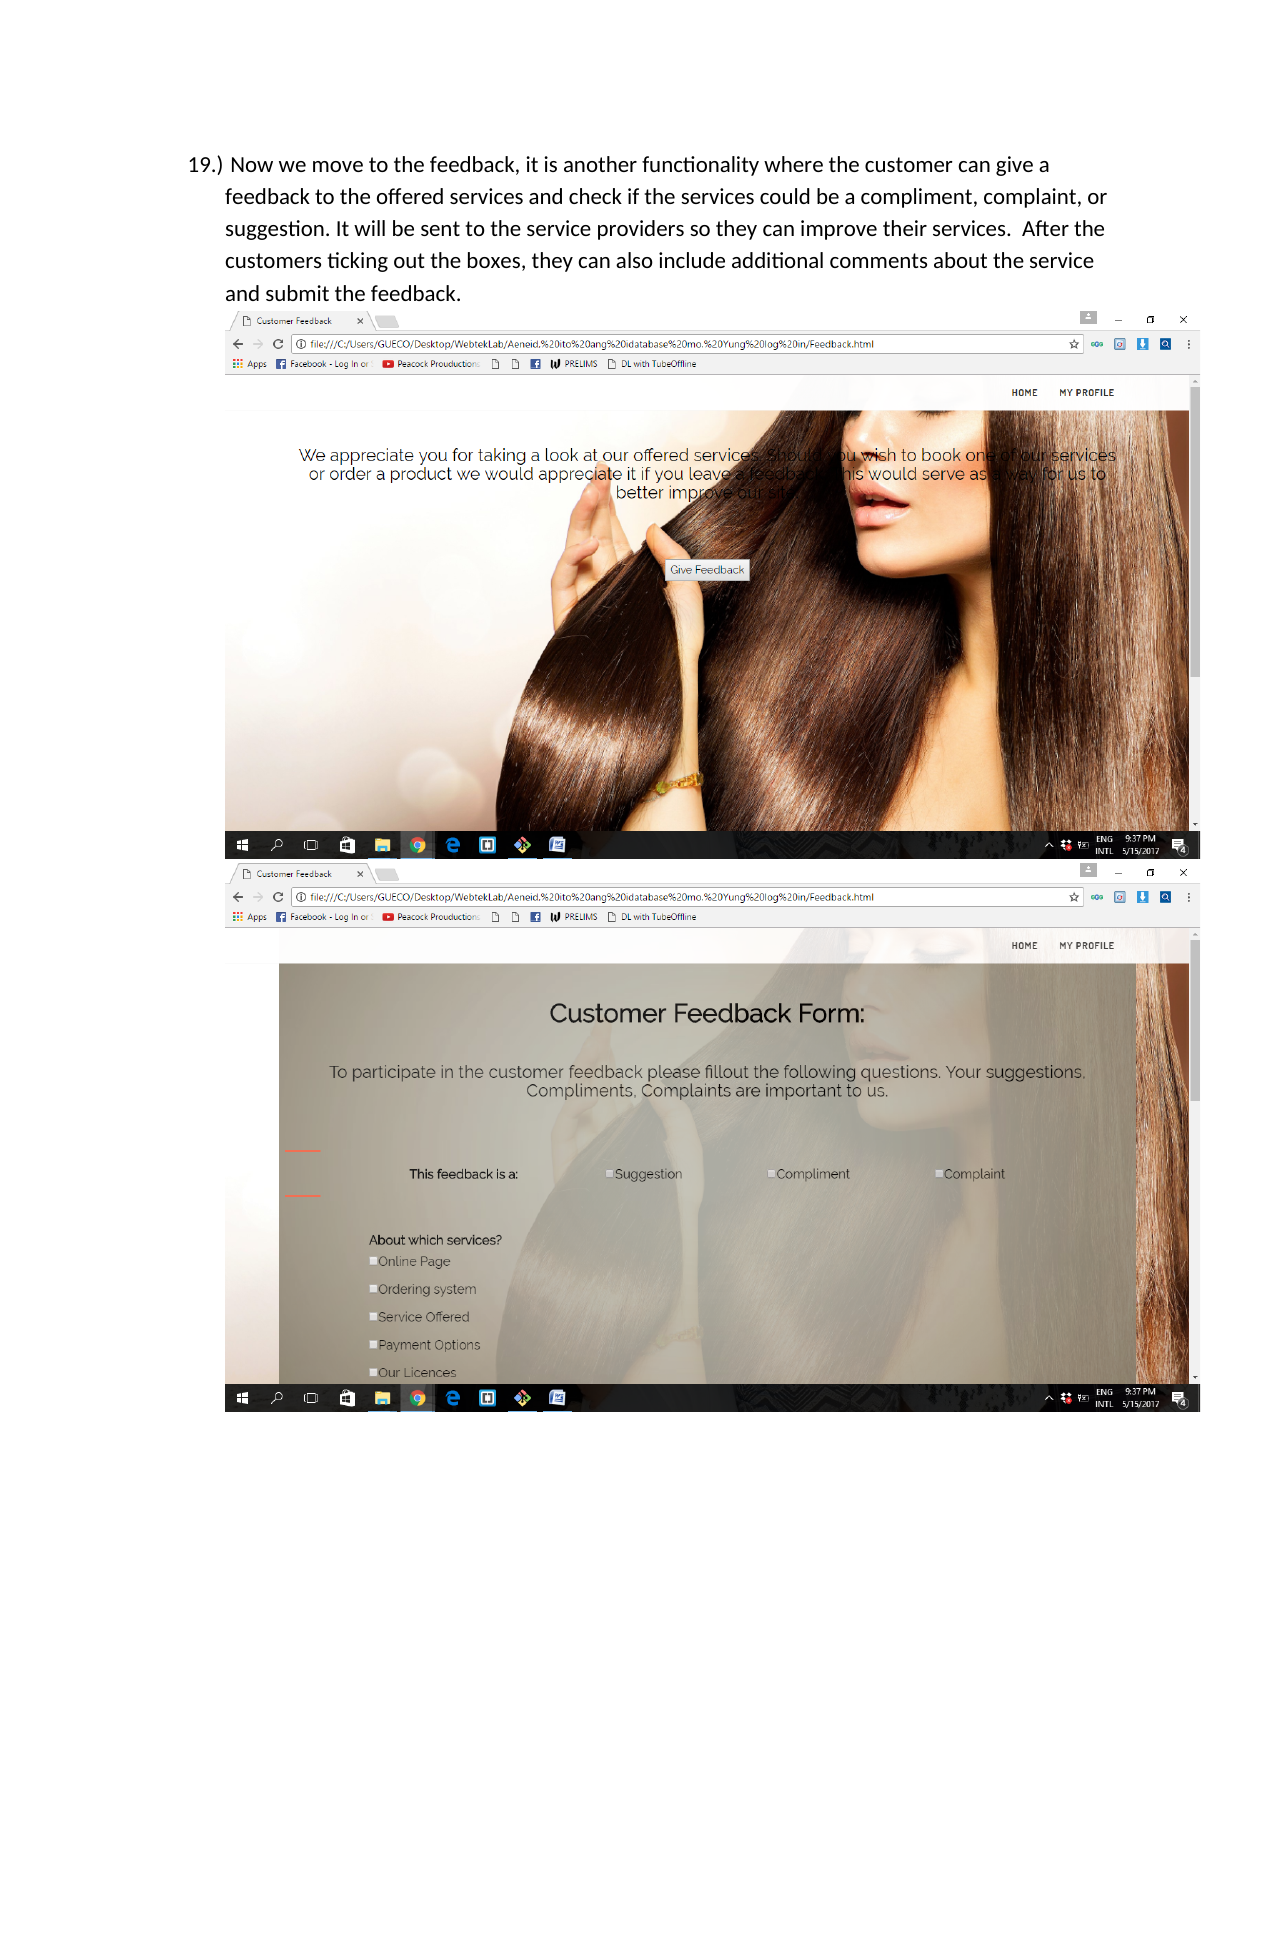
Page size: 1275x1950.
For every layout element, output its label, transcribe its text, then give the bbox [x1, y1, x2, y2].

list Now we move to the feedback, it is another functionality where the customer can give a feedback to the offered services and check if the services could be a compliment, complaint, or suggestion. It will be sent to the service providers so they can improve their services. After the customers ticking out the boxes, they can also include additional comments about the service and submit the feedback. [187, 150, 1125, 307]
picture [225, 863, 1200, 1412]
picture [225, 311, 1200, 859]
